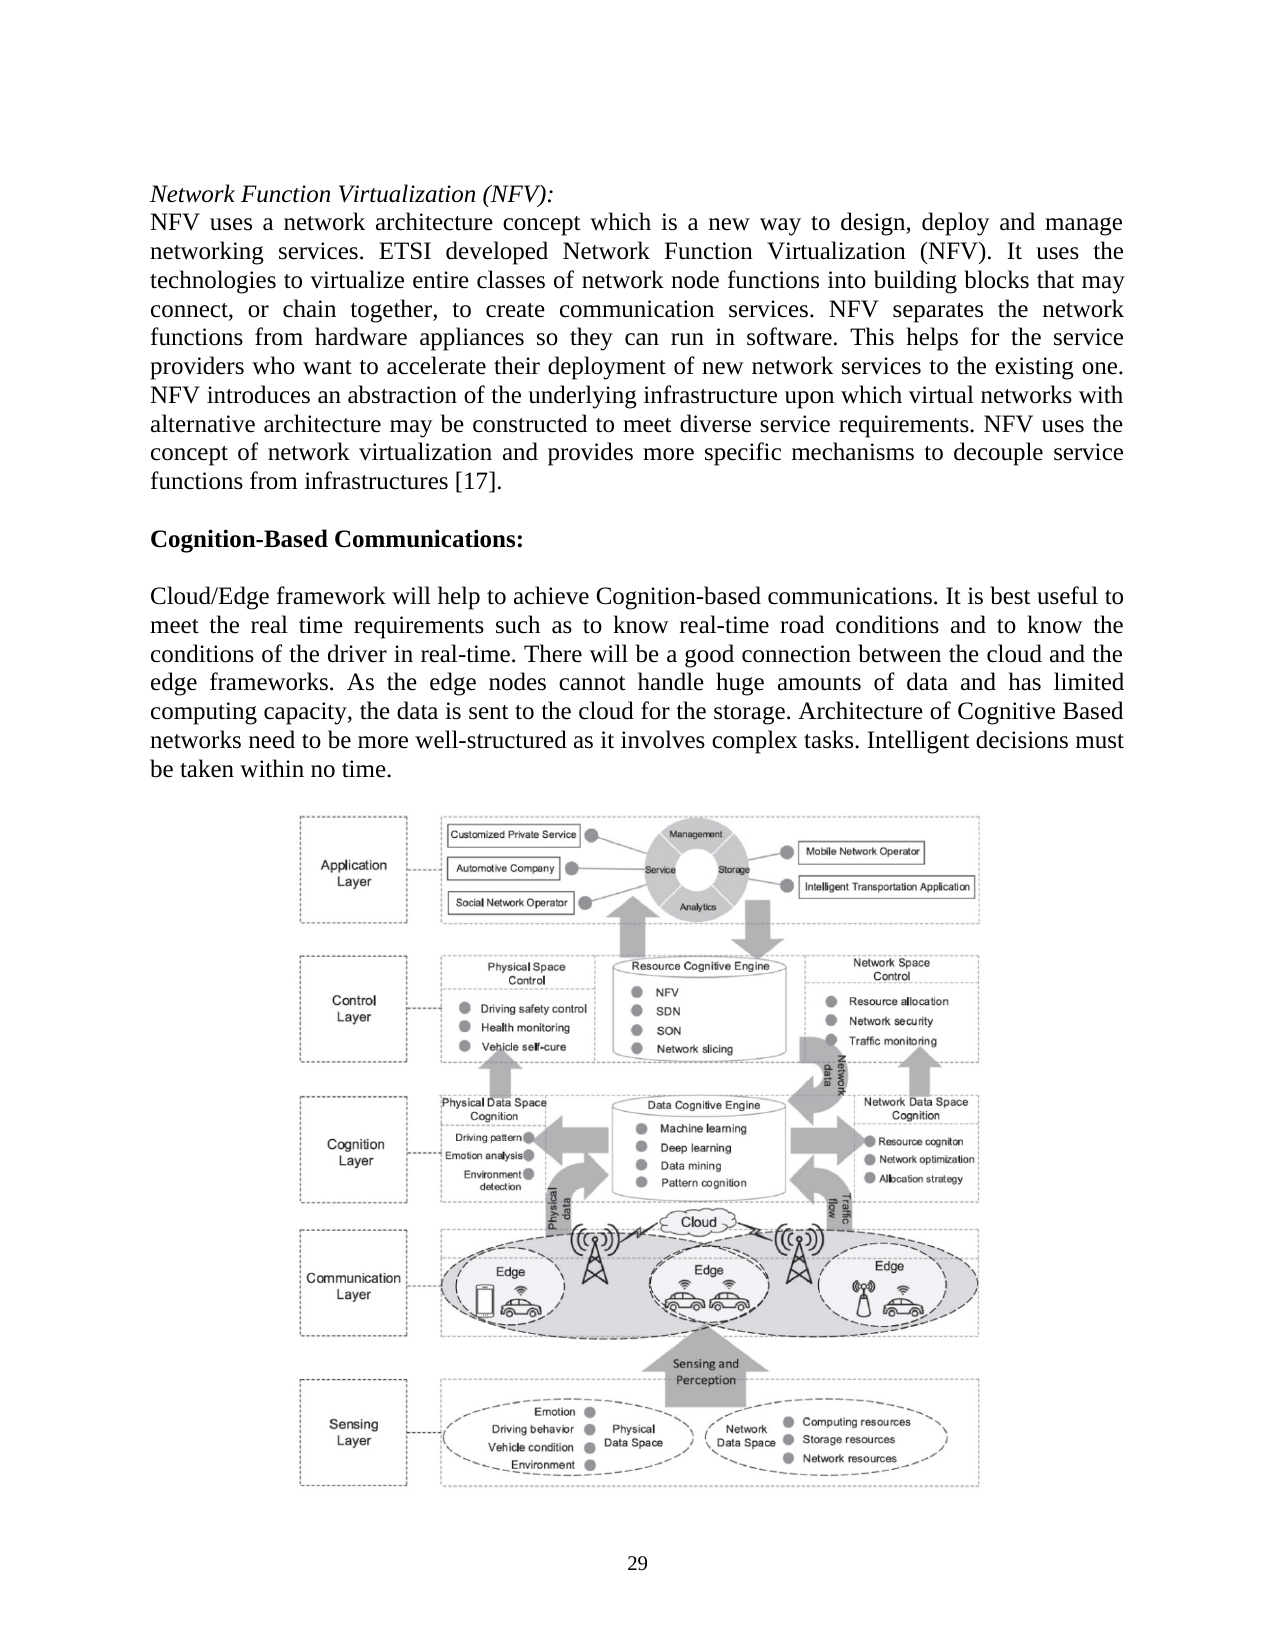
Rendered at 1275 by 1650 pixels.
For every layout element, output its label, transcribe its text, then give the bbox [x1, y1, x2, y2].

picture [289, 811, 986, 1494]
text Cognition-Based Communications: [150, 524, 1125, 552]
text Cloud/Edge framework will help to achieve Cognition-based communications. It is best useful to meet the real time requirements such as to know real-time road conditions and to know the conditions of the driver in real-time. There will be a good connection between the cloud and the edge frameworks. As the edge nodes cannot handle huge amounts of data and has limited computing capacity, the data is sent to the cloud for the storage. Architecture of Cognitive Based networks need to be more well-structured as it involves complex tasks. Intelligent decisions must be taken within no time. [150, 581, 1125, 782]
text NFV uses a network architecture concept which is a new way to design, deploy and manage networking services. ETSI developed Network Function Virtualization (NFV). It uses the technologies to virtualize entire classes of network node functions into building blocks that may connect, or chain together, to create communication services. NFV separates the network functions from hardware appliances so they can run in software. This helps for the service providers who want to accelerate their deployment of new network services to the existing one. NFV introduces an abstraction of the underlying infrastructure upon which virtual networks with alternative architecture may be constructed to meet diverse service requirements. NFV uses the concept of network virtualization and provides more specific mechanisms to decouple service functions from infrastructures [17]. [150, 207, 1125, 495]
text Network Function Virtualization (NFV): [150, 179, 1125, 207]
